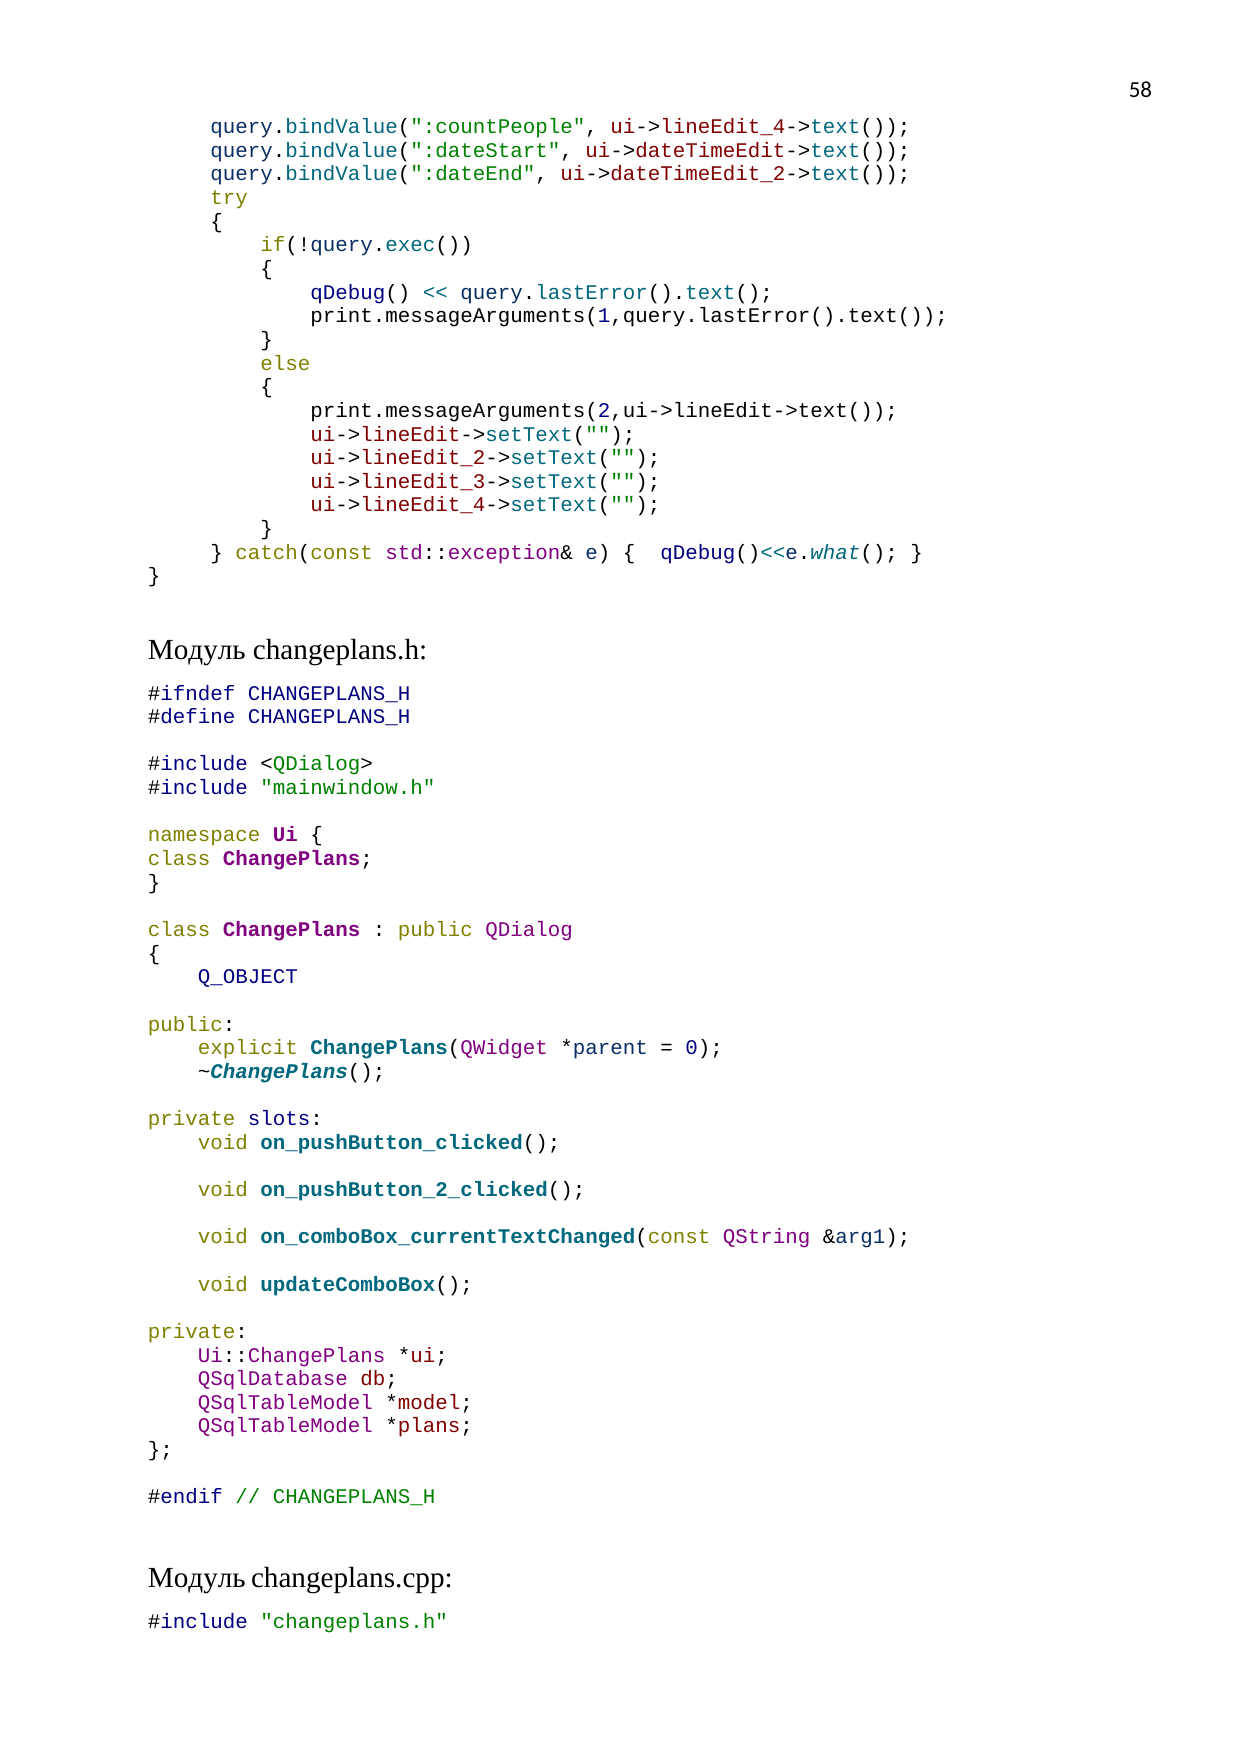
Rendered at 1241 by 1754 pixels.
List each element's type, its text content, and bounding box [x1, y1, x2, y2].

text class ChangePlans : public QDialog [148, 919, 1152, 943]
text #include "mainwindow.h" [148, 777, 1152, 801]
text QSqlTableModel *plans; [148, 1416, 1152, 1439]
text class ChangePlans; [148, 848, 1152, 872]
text ~ChangePlans(); [148, 1061, 1152, 1084]
text QSqlDatabase db; [148, 1368, 1152, 1392]
text ui->lineEdit_2->setText(""); [148, 447, 1152, 471]
text { [148, 211, 1152, 234]
text print.messageArguments(1,query.lastError().text()); [148, 305, 1152, 329]
text void on_pushButton_clicked(); [148, 1132, 1152, 1155]
text namespace Ui { [148, 824, 1152, 848]
text { [148, 258, 1152, 282]
text #ifndef CHANGEPLANS_H [148, 682, 1152, 706]
text Ui::ChangePlans *ui; [148, 1344, 1152, 1368]
text query.bindValue(":dateStart", ui->dateTimeEdit->text()); [148, 140, 1152, 163]
text { [148, 376, 1152, 400]
text query.bindValue(":dateEnd", ui->dateTimeEdit_2->text()); [148, 163, 1152, 187]
text void on_pushButton_2_clicked(); [148, 1179, 1152, 1203]
text if(!query.exec()) [148, 234, 298, 258]
text } [148, 565, 1152, 589]
text Модуль changeplans.cpp: [148, 1560, 1152, 1594]
text }; [148, 1439, 1152, 1463]
text Q_OBJECT [148, 966, 1152, 990]
text qDebug() << query.lastError().text(); [148, 282, 423, 305]
text qDebug() << query.lastError().text(); [448, 282, 1152, 305]
text private slots: [148, 1108, 1152, 1132]
text ui->lineEdit_4->setText(""); [148, 494, 1152, 518]
text try [148, 187, 1152, 211]
text private: [148, 1321, 1152, 1344]
text public: [148, 1013, 1152, 1037]
text #endif // CHANGEPLANS_H [148, 1486, 1152, 1510]
text } catch(const std::exception& e) { qDebug()<<e.what(); } [148, 542, 760, 565]
text #include "changeplans.h" [148, 1611, 1152, 1634]
text Модуль changeplans.h: [148, 632, 1152, 666]
text print.messageArguments(2,ui->lineEdit->text()); [148, 400, 1152, 423]
text ui->lineEdit_3->setText(""); [148, 471, 1152, 494]
text { [148, 943, 1152, 966]
text } [148, 329, 1152, 353]
text ui->lineEdit->setText(""); [148, 423, 1152, 447]
text else [148, 353, 1152, 376]
text void on_comboBox_currentTextChanged(const QString &arg1); [148, 1226, 1152, 1250]
text QSqlTableModel *model; [148, 1392, 1152, 1416]
text #include <QDialog> [148, 753, 1152, 777]
text #define CHANGEPLANS_H [148, 706, 1152, 730]
text } [148, 518, 1152, 542]
text } catch(const std::exception& e) { qDebug()<<e.what(); } [785, 542, 1152, 565]
text query.bindValue(":countPeople", ui->lineEdit_4->text()); [148, 116, 1152, 140]
text } [148, 872, 1152, 895]
text void updateComboBox(); [148, 1274, 1152, 1297]
text if(!query.exec()) [310, 234, 1152, 258]
text explicit ChangePlans(QWidget *parent = 0); [148, 1037, 1152, 1061]
